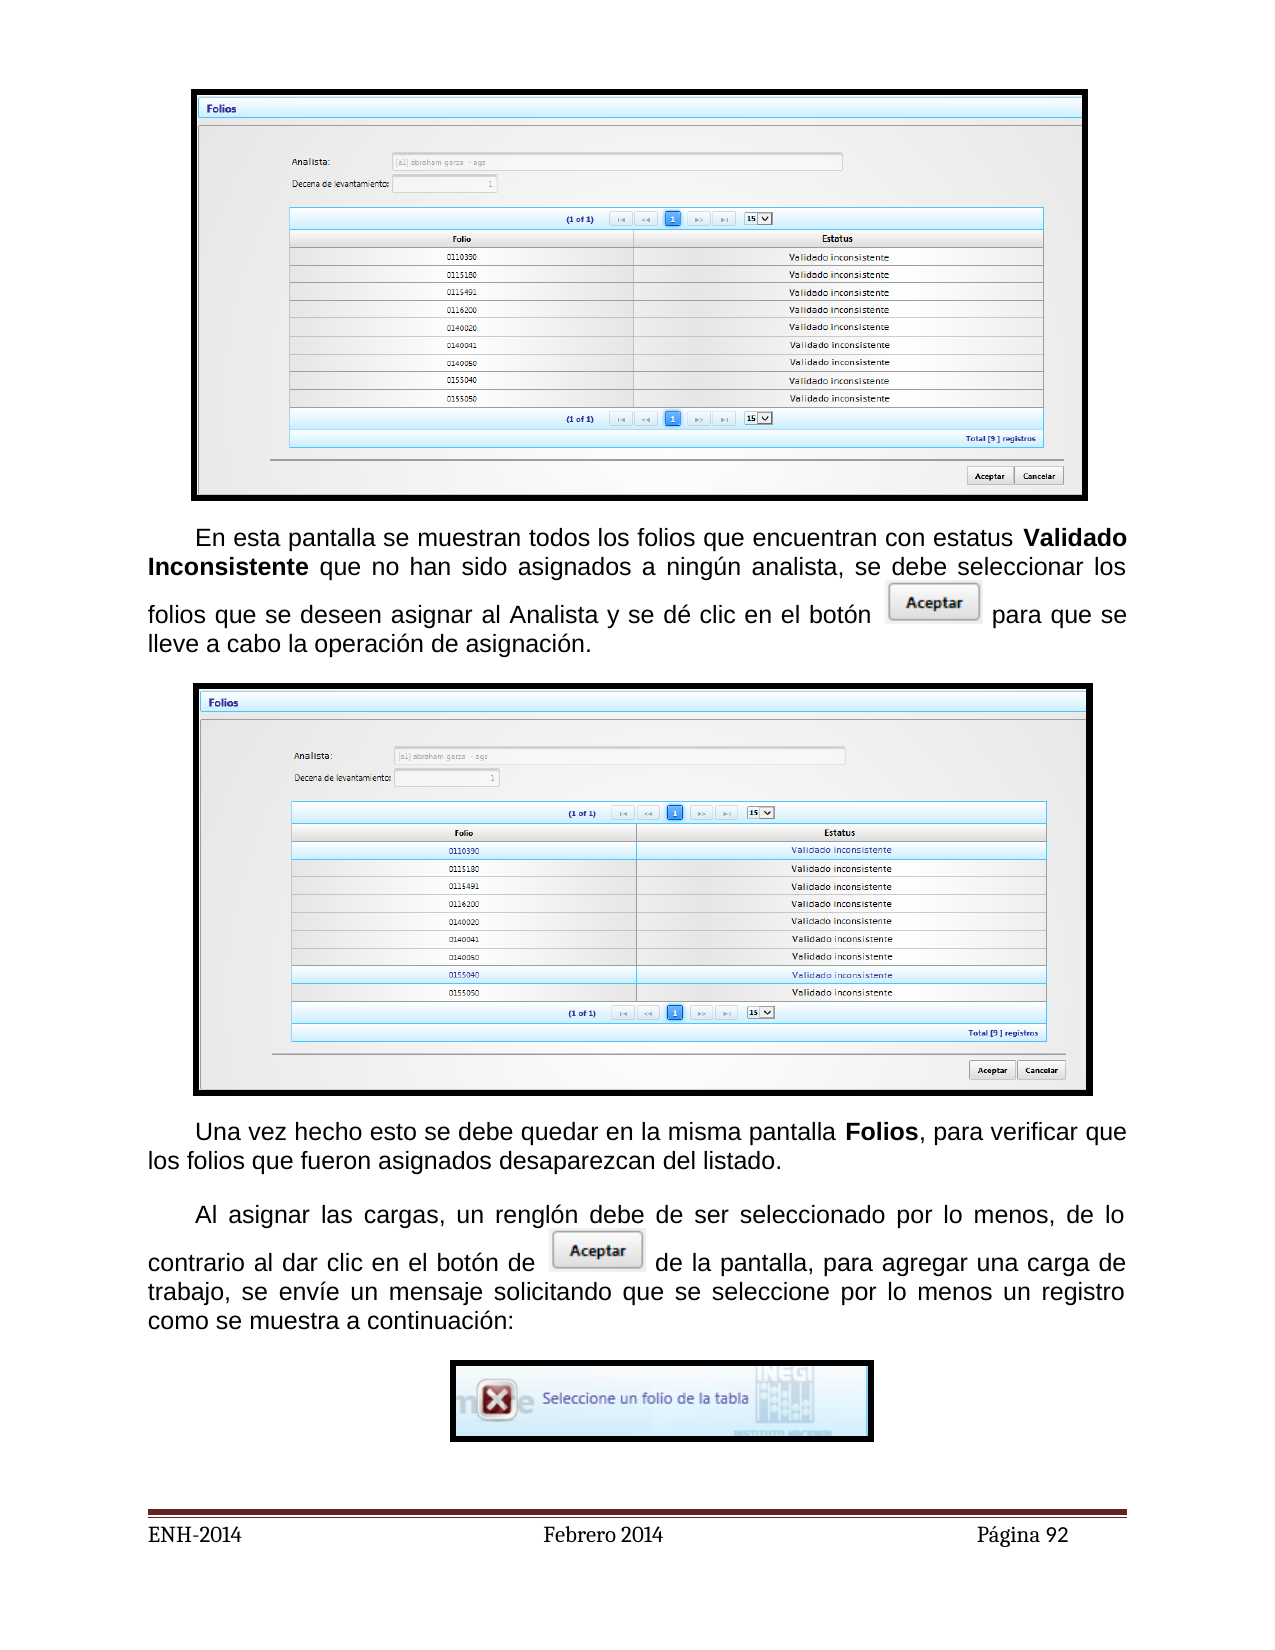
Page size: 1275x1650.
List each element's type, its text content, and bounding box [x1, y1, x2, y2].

text Al asignar las cargas, un renglón debe de ser seleccionado por lo menos, de lo contrario al dar clic en el botón de de la pantalla, para agregar una carga de trabajo, se envíe un mensaje solicitando que se seleccione por lo menos un registro como se muestra a continuación: [148, 1200, 1127, 1334]
picture [884, 580, 983, 624]
picture [456, 1366, 868, 1436]
text En esta pantalla se muestran todos los folios que encuentran con estatus Validado Inconsistente que no han sido asignados a ningún analista, se debe seleccionar los folios que se deseen asignar al Analista y se dé clic en el botón para que se lleve a cabo la operación de asignación. [148, 523, 1127, 658]
picture [548, 1228, 647, 1272]
text Una vez hecho esto se debe quedar en la misma pantalla Folios, para verificar que los folios que fueron asignados desaparezcan del listado. [148, 1117, 1127, 1175]
picture [199, 689, 1086, 1090]
picture [197, 95, 1082, 495]
